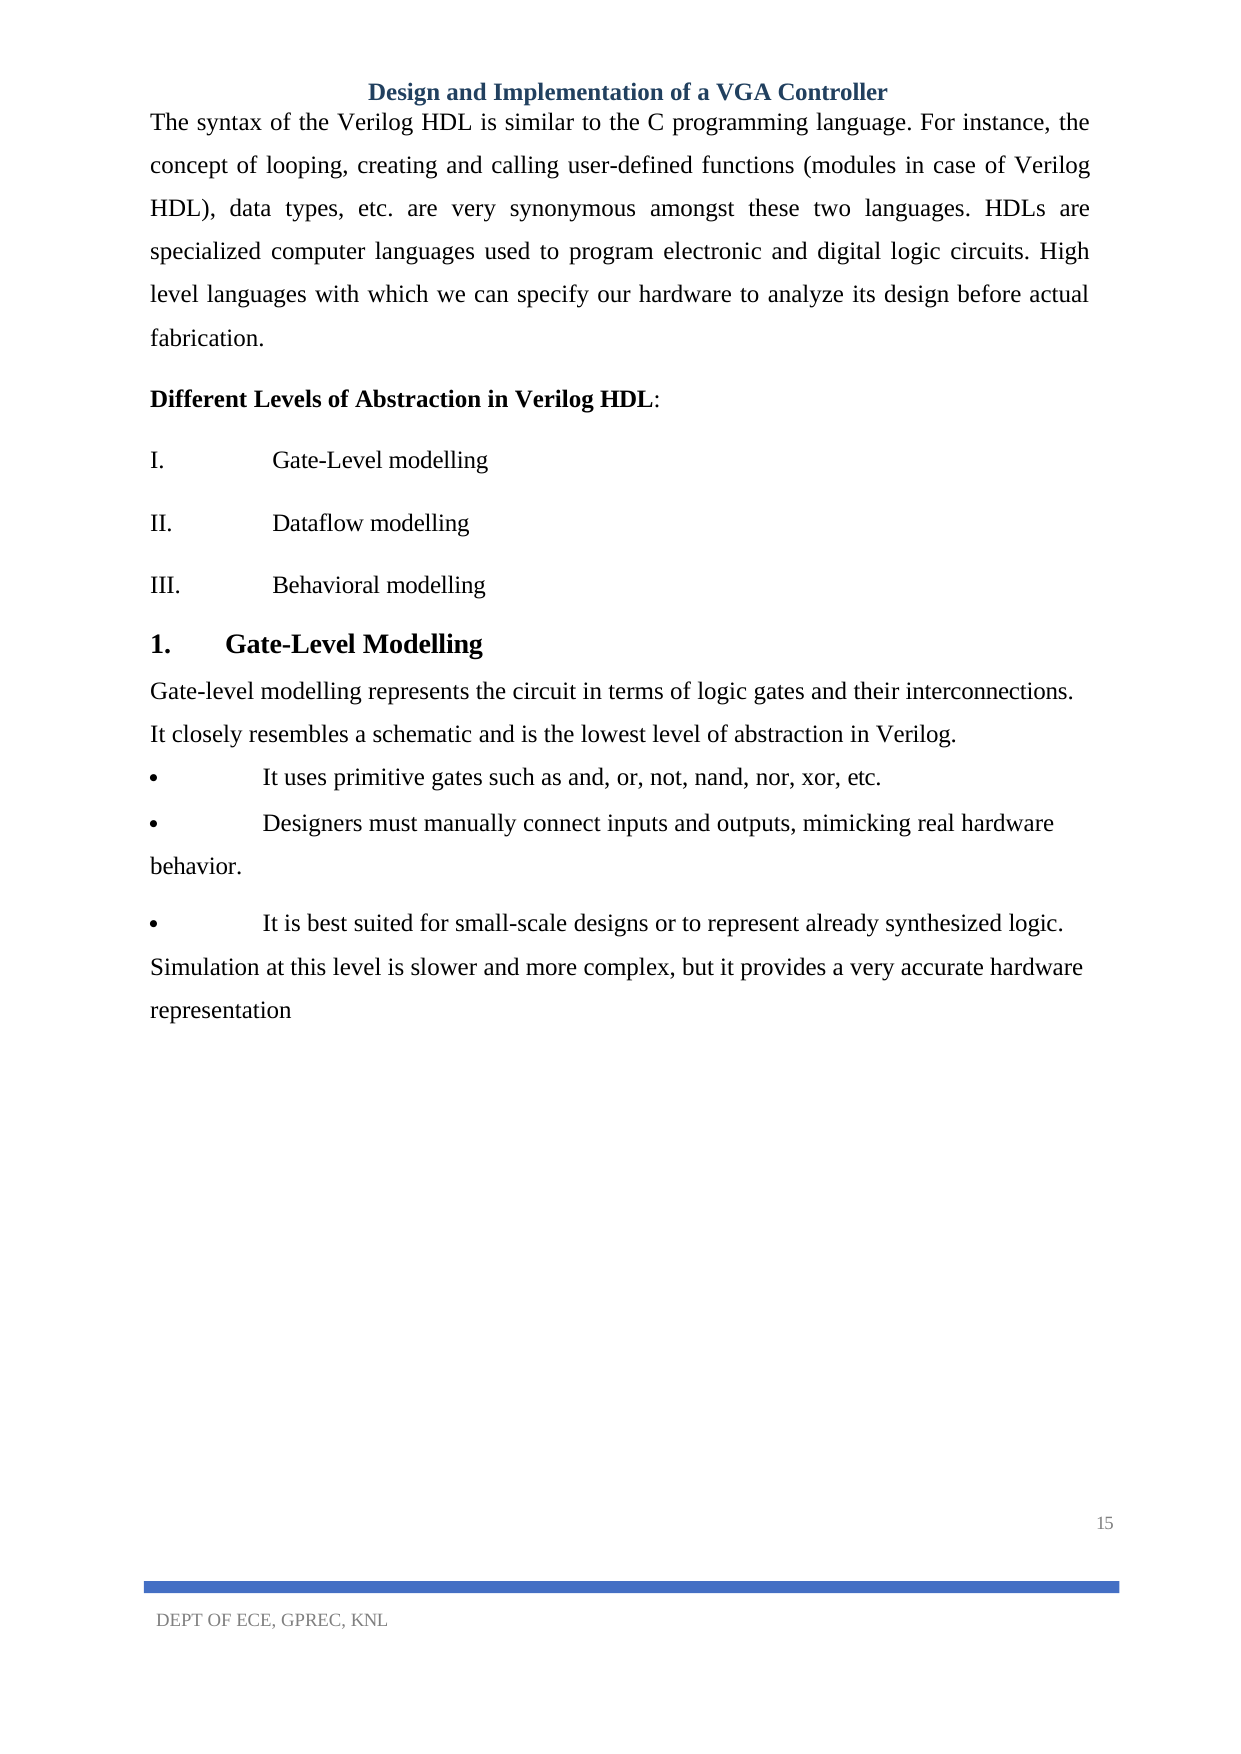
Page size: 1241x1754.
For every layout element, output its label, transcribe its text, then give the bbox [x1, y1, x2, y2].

list Designers must manually connect inputs and outputs, mimicking real hardware behavior. [150, 808, 1090, 880]
subtitle Different Levels of Abstraction in Verilog HDL: [150, 384, 1090, 412]
text Gate-level modelling represents the circuit in terms of logic gates and their interconnections. [150, 676, 1090, 704]
list Gate-Level modelling [150, 446, 1090, 474]
list Simulation at this level is slower and more complex, but it provides a very accurate hardware representation [150, 952, 1090, 1023]
subtitle Gate-Level Modelling [150, 627, 1090, 660]
text The syntax of the Verilog HDL is similar to the C programming language. For instance, the concept of looping, creating and calling user-defined functions (modules in case of Verilog HDL), data types, etc. are very synonymous amongst these two languages. HDLs are specialized computer languages used to program electronic and digital logic circuits. High level languages with which we can specify our hardware to analyze its design before actual fabrication. [150, 107, 1090, 351]
list Behavioral modelling [150, 570, 1090, 598]
list It is best suited for small-scale designs or to represent already synthesized logic. [150, 908, 1090, 937]
text It closely resembles a schematic and is the lowest level of abstraction in Verilog. [150, 719, 1090, 747]
list It uses primitive gates such as and, or, not, nand, nor, xor, etc. [150, 762, 1090, 791]
list Dataflow modelling [150, 508, 1090, 537]
